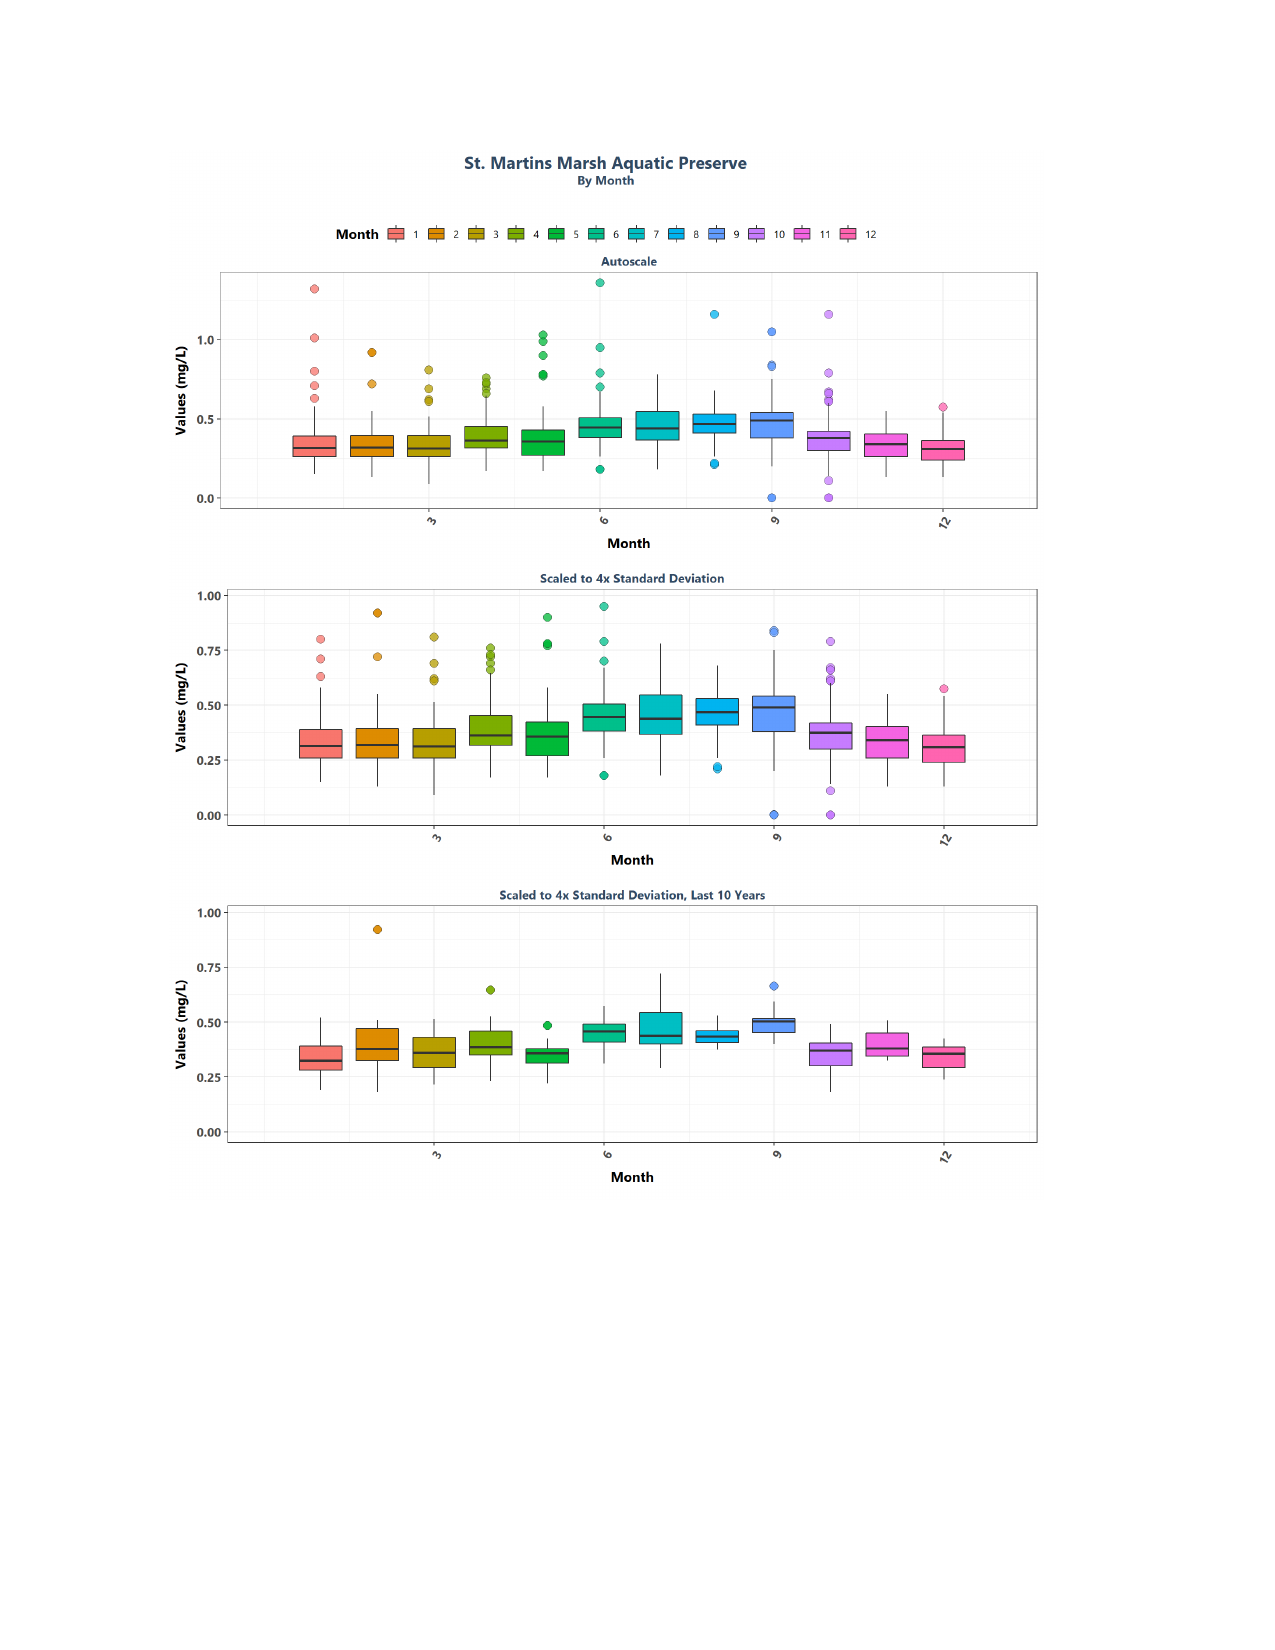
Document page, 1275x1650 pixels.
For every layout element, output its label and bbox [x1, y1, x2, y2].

picture [168, 150, 1044, 1200]
